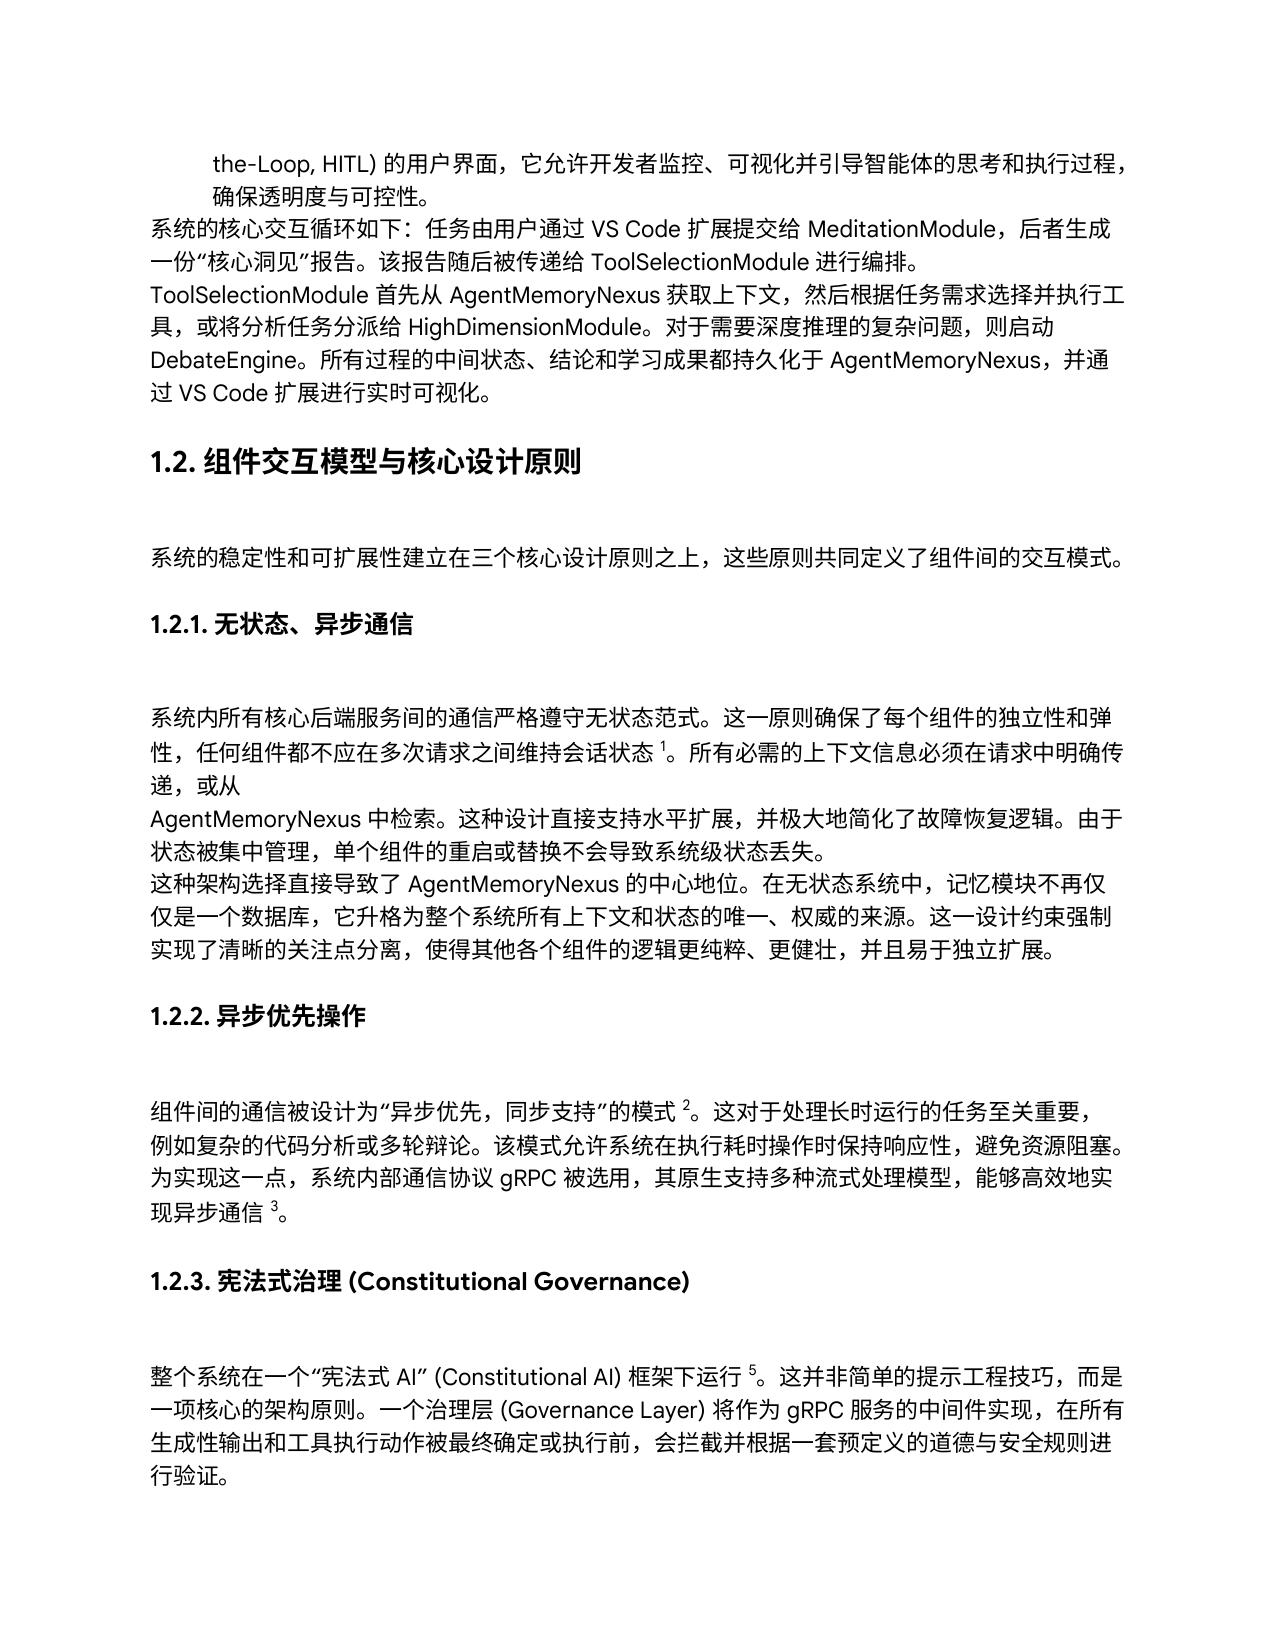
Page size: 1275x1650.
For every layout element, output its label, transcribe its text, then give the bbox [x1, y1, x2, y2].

text 这种架构选择直接导致了 AgentMemoryNexus 的中心地位。在无状态系统中，记忆模块不再仅仅是一个数据库，它升格为整个系统所有上下文和状态的唯一、权威的来源。这一设计约束强制实现了清晰的关注点分离，使得其他各个组件的逻辑更纯粹、更健壮，并且易于独立扩展。 [150, 871, 1125, 965]
text AgentMemoryNexus 中检索。这种设计直接支持水平扩展，并极大地简化了故障恢复逻辑。由于状态被集中管理，单个组件的重启或替换不会导致系统级状态丢失。 [150, 805, 1125, 867]
subtitle 1.2.2. 异步优先操作 [150, 1002, 1125, 1033]
subtitle 1.2. 组件交互模型与核心设计原则 [150, 444, 1125, 481]
text 整个系统在一个“宪法式 AI” (Constitutional AI) 框架下运行 5。这并非简单的提示工程技巧，而是一项核心的架构原则。一个治理层 (Governance Layer) 将作为 gRPC 服务的中间件实现，在所有生成性输出和工具执行动作被最终确定或执行前，会拦截并根据一套预定义的道德与安全规则进行验证。 [150, 1361, 1125, 1491]
text 系统的稳定性和可扩展性建立在三个核心设计原则之上，这些原则共同定义了组件间的交互模式。 [150, 544, 1125, 572]
subtitle 1.2.3. 宪法式治理 (Constitutional Governance) [150, 1266, 1125, 1297]
text 系统的核心交互循环如下：任务由用户通过 VS Code 扩展提交给 MeditationModule，后者生成一份“核心洞见”报告。该报告随后被传递给 ToolSelectionModule 进行编排。ToolSelectionModule 首先从 AgentMemoryNexus 获取上下文，然后根据任务需求选择并执行工具，或将分析任务分派给 HighDimensionModule。对于需要深度推理的复杂问题，则启动 DebateEngine。所有过程的中间状态、结论和学习成果都持久化于 AgentMemoryNexus，并通过 VS Code 扩展进行实时可视化。 [150, 215, 1125, 408]
subtitle 1.2.1. 无状态、异步通信 [150, 609, 1125, 641]
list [175, 150, 1125, 211]
text 组件间的通信被设计为“异步优先，同步支持”的模式 2。这对于处理长时运行的任务至关重要，例如复杂的代码分析或多轮辩论。该模式允许系统在执行耗时操作时保持响应性，避免资源阻塞。为实现这一点，系统内部通信协议 gRPC 被选用，其原生支持多种流式处理模型，能够高效地实现异步通信 3。 [150, 1097, 1125, 1229]
text 系统内所有核心后端服务间的通信严格遵守无状态范式。这一原则确保了每个组件的独立性和弹性，任何组件都不应在多次请求之间维持会话状态 1。所有必需的上下文信息必须在请求中明确传递，或从 [150, 704, 1125, 801]
